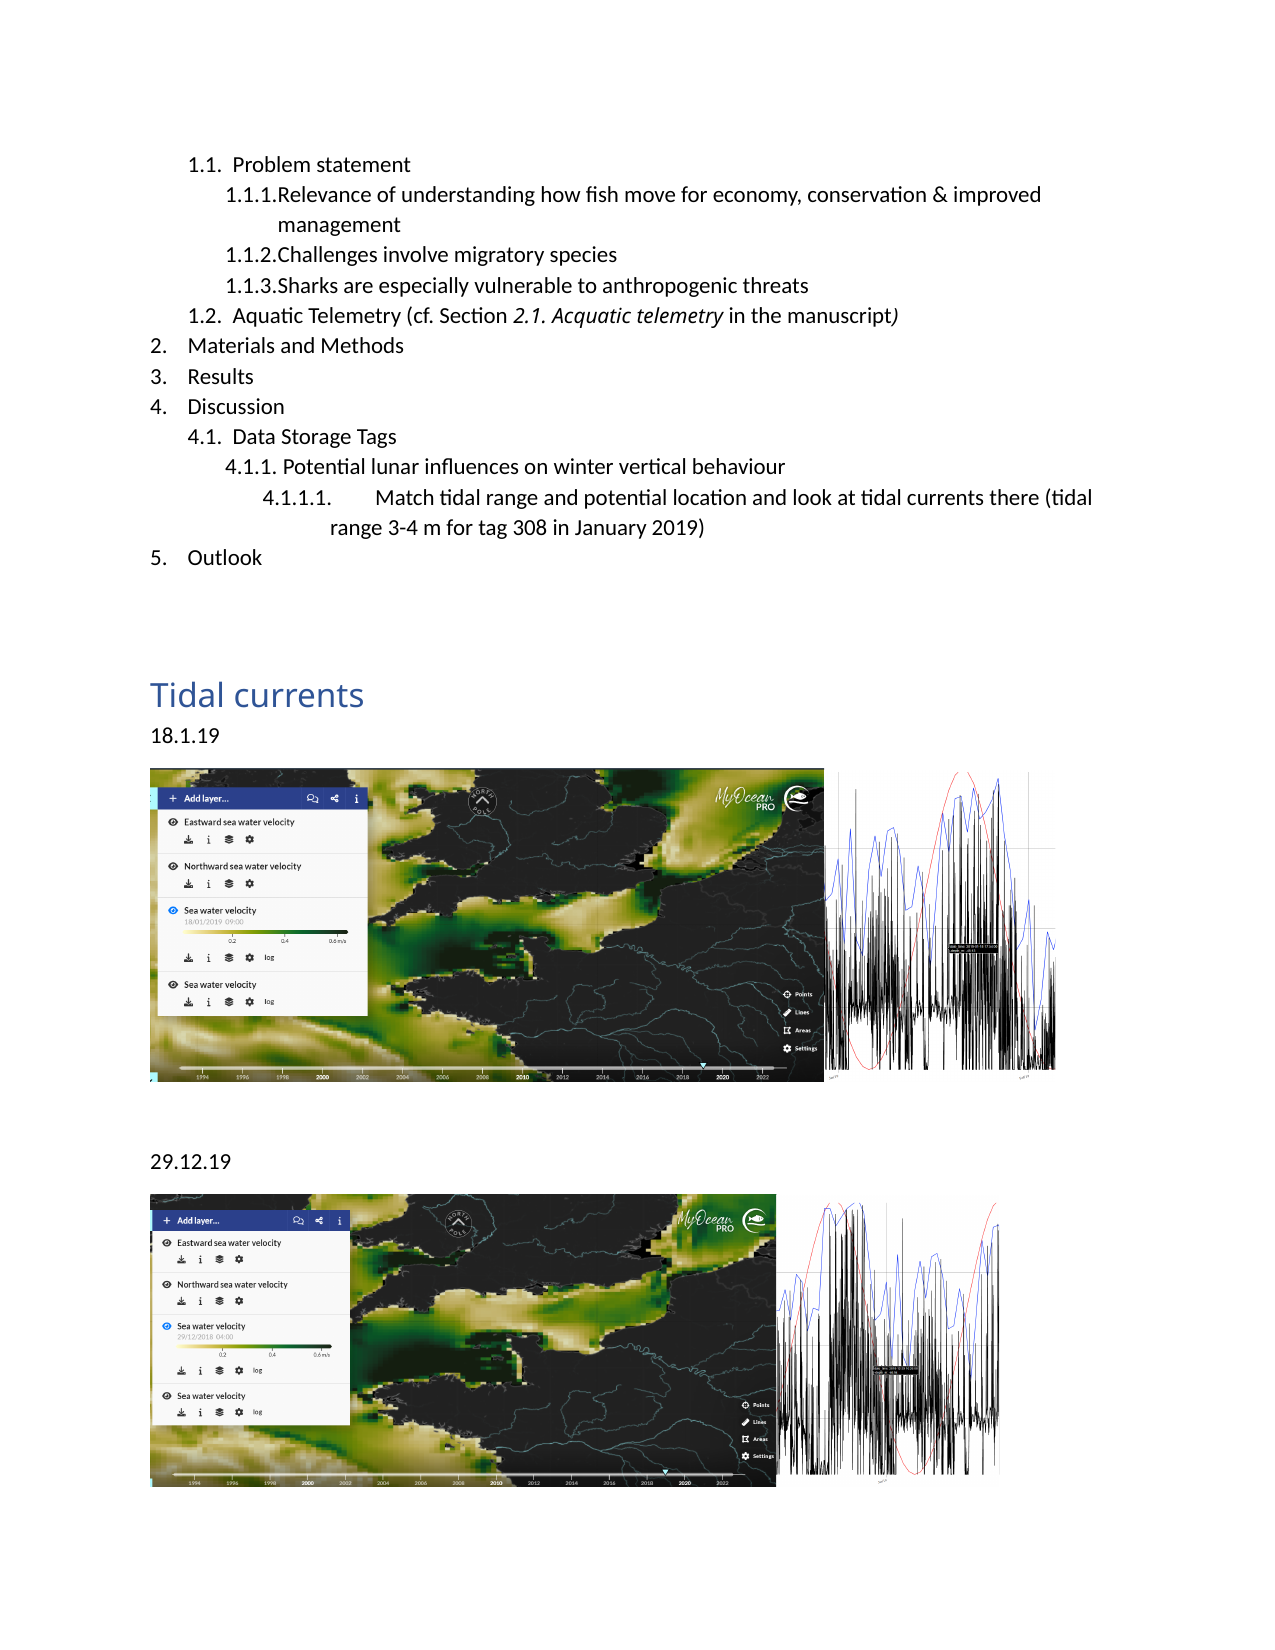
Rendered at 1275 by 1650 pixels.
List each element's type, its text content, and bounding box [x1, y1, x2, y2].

list Relevance of understanding how fish move for economy, conservation & improved management [225, 180, 1125, 238]
list Materials and Methods [150, 332, 1125, 360]
list Discussion [150, 392, 1125, 420]
picture [150, 1194, 1000, 1487]
text 18.1.19 [150, 721, 1125, 749]
list Challenges involve migratory species [225, 241, 1125, 269]
list Data Storage Tags [187, 422, 1125, 450]
list Problem statement [187, 150, 1125, 178]
list Results [150, 362, 1125, 390]
list Sharks are especially vulnerable to anthropogenic threats [225, 271, 1125, 299]
picture [150, 768, 1056, 1082]
subtitle Tidal currents [150, 672, 1125, 718]
list Potential lunar influences on winter vertical behaviour [225, 452, 1125, 481]
list Outlook [150, 543, 1125, 571]
text 29.12.19 [150, 1147, 1125, 1175]
list Aquatic Telemetry (cf. Section 2.1. Acquatic telemetry in the manuscript) [187, 301, 1125, 329]
list Match tidal range and potential location and look at tidal currents there (tidal range 3-4 m for tag 308 in January 2019) [262, 483, 1125, 541]
